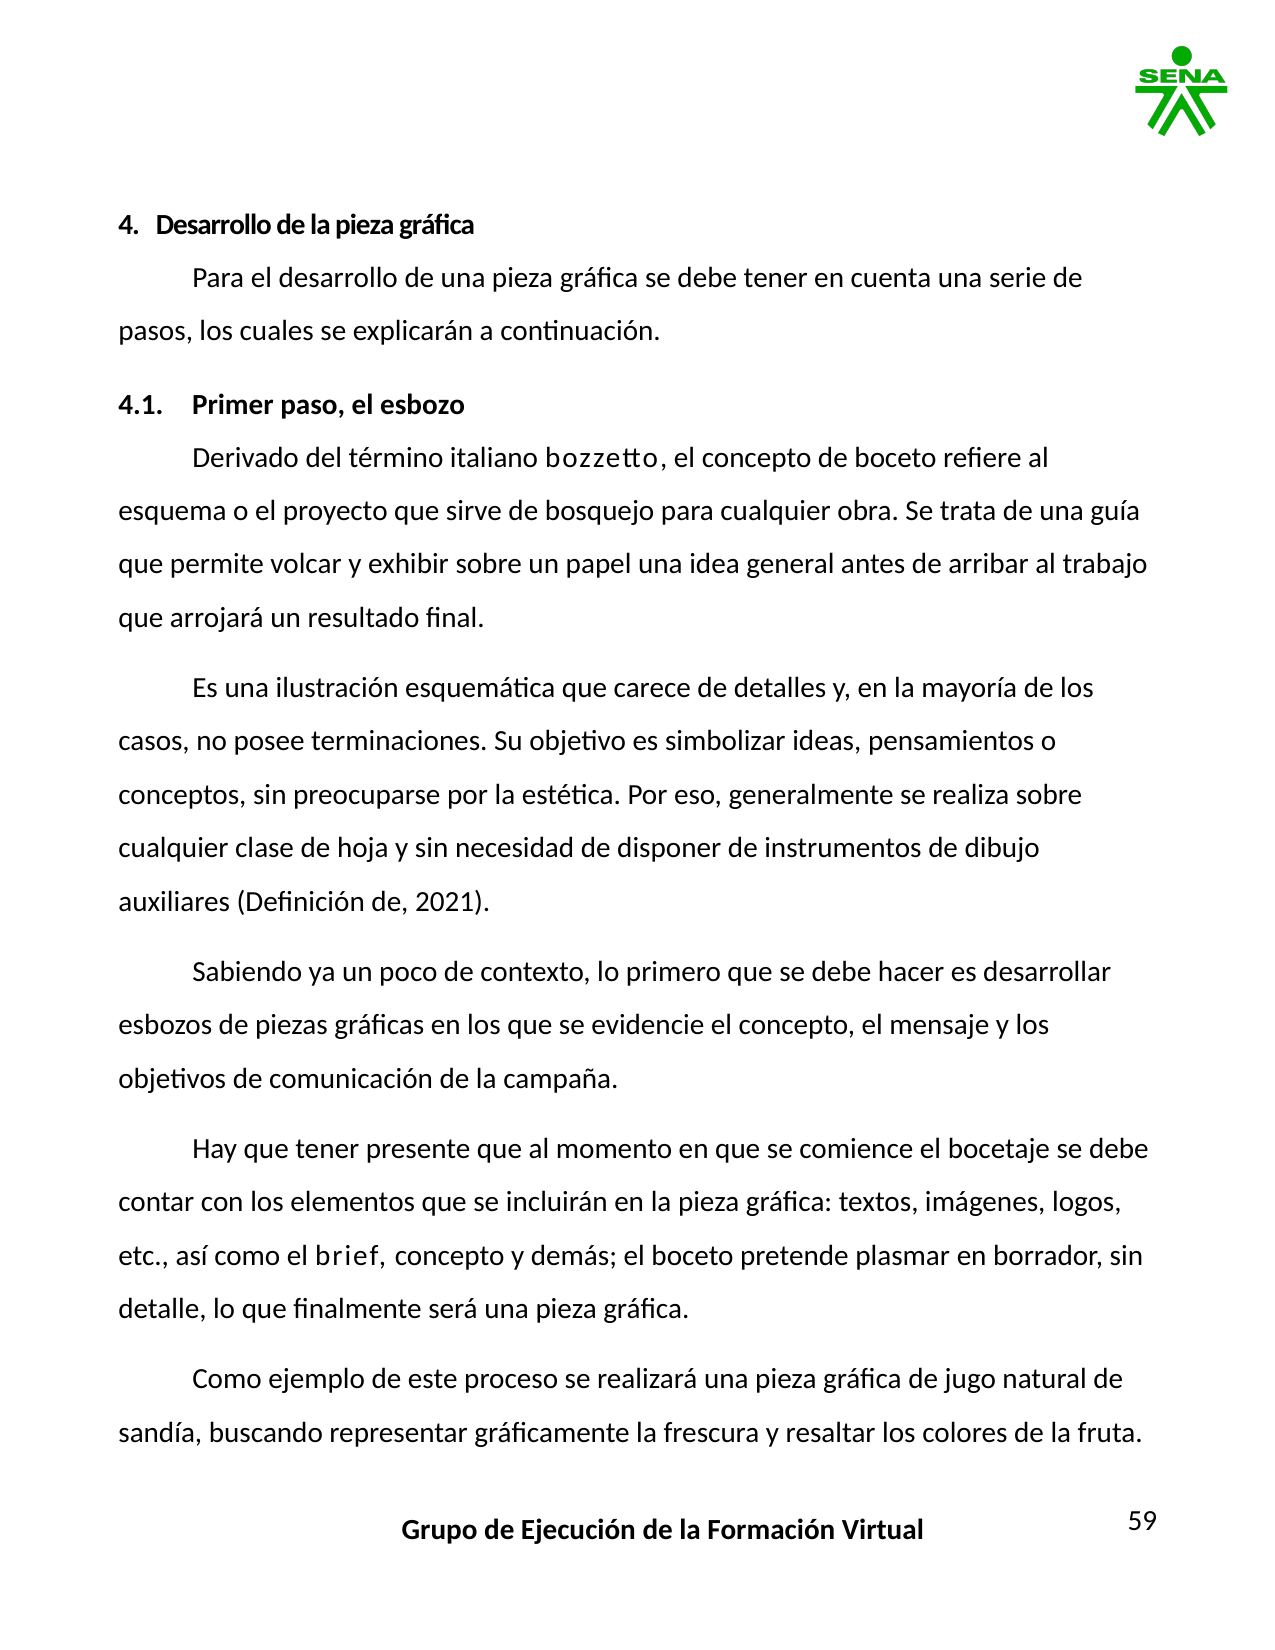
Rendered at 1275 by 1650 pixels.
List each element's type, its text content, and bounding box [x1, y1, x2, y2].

picture [1135, 46, 1228, 136]
text Para el desarrollo de una pieza gráfica se debe tener en cuenta una serie de pasos, los cuales se explicarán a continuación. [118, 259, 1157, 348]
subtitle Primer paso, el esbozo [118, 386, 1157, 422]
text Es una ilustración esquemática que carece de detalles y, en la mayoría de los casos, no posee terminaciones. Su objetivo es simbolizar ideas, pensamientos o conceptos, sin preocuparse por la estética. Por eso, generalmente se realiza sobre cualquier clase de hoja y sin necesidad de disponer de instrumentos de dibujo auxiliares (Definición de, 2021). [118, 669, 1157, 918]
text Derivado del término italiano bozzetto, el concepto de boceto refiere al esquema o el proyecto que sirve de bosquejo para cualquier obra. Se trata de una guía que permite volcar y exhibir sobre un papel una idea general antes de arribar al trabajo que arrojará un resultado final. [118, 439, 1157, 634]
text Sabiendo ya un poco de contexto, lo primero que se debe hacer es desarrollar esbozos de piezas gráficas en los que se evidencie el concepto, el mensaje y los objetivos de comunicación de la campaña. [118, 953, 1157, 1095]
text Hay que tener presente que al momento en que se comience el bocetaje se debe contar con los elementos que se incluirán en la pieza gráfica: textos, imágenes, logos, etc., así como el brief, concepto y demás; el boceto pretende plasmar en borrador, sin detalle, lo que finalmente será una pieza gráfica. [118, 1130, 1157, 1326]
subtitle Desarrollo de la pieza gráfica [118, 206, 1157, 242]
